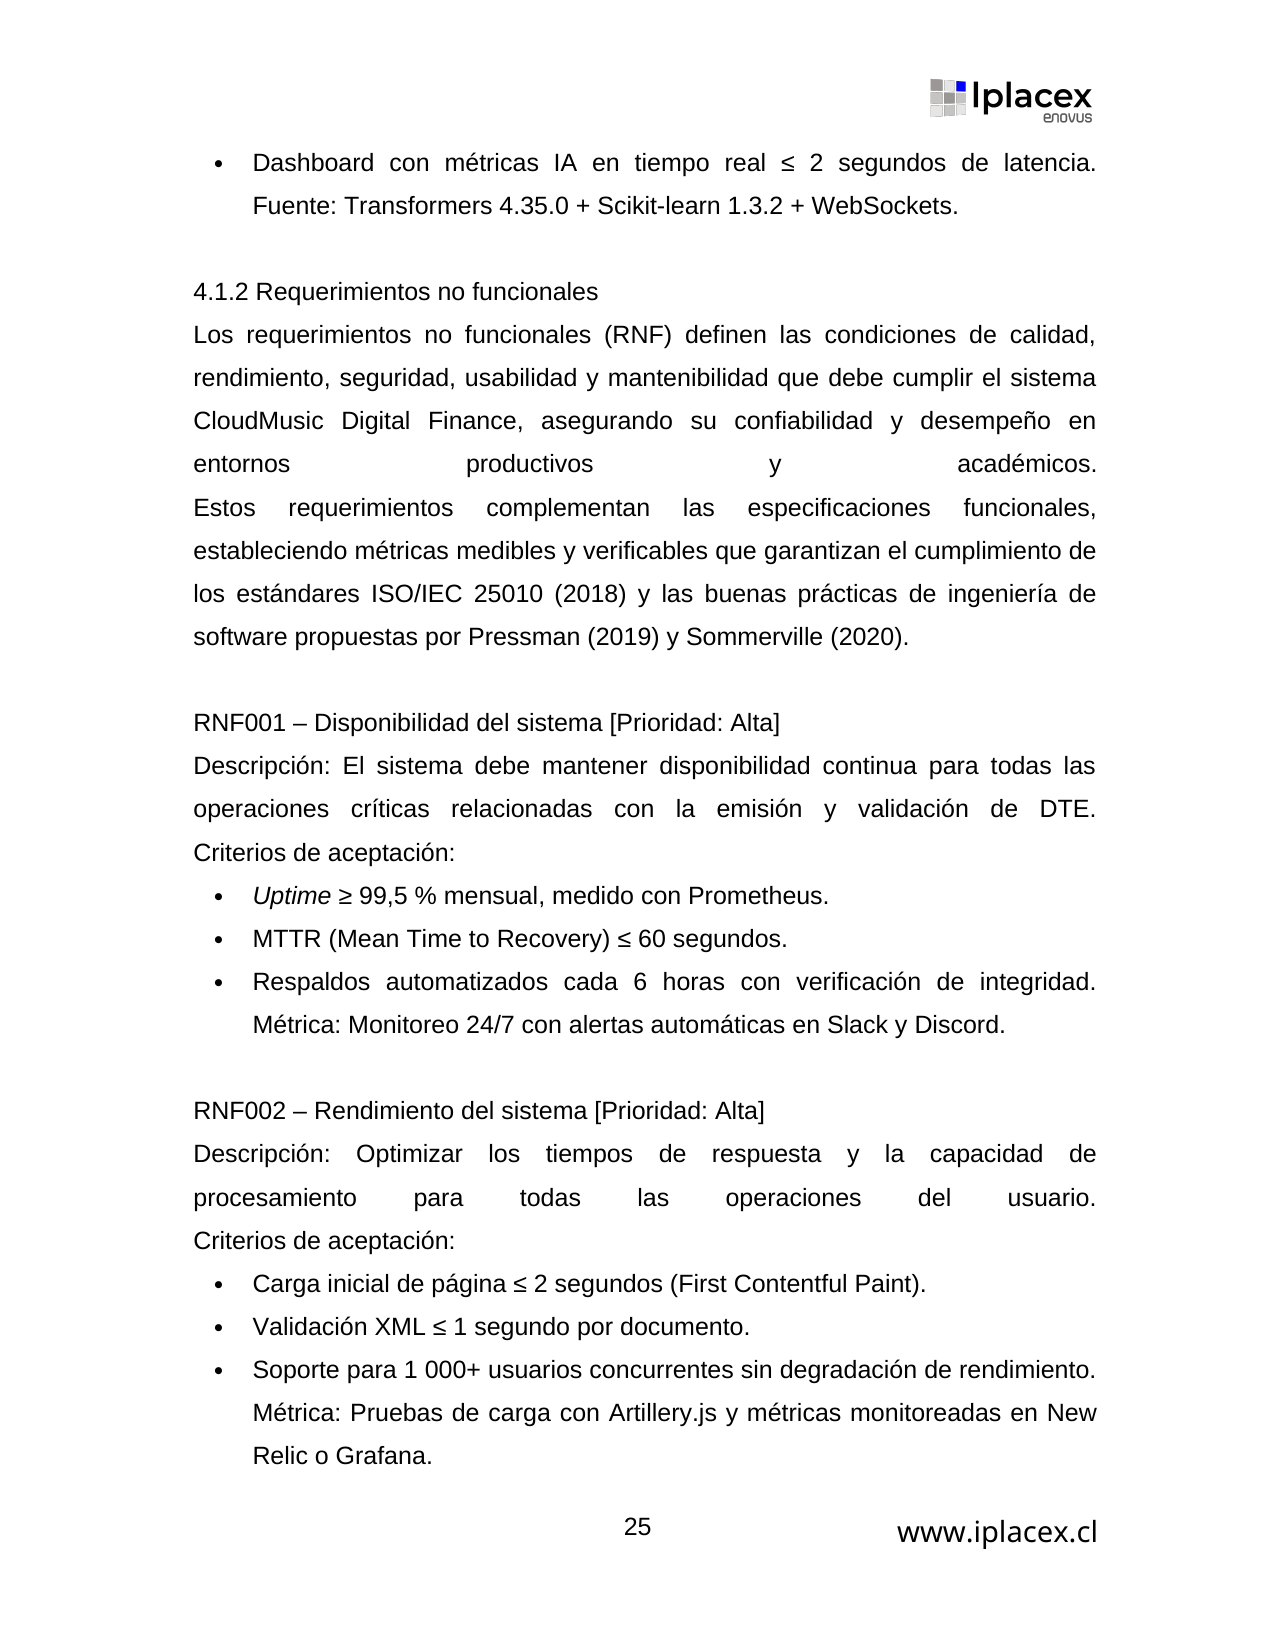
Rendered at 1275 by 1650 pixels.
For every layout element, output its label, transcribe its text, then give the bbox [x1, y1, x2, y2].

list Soporte para 1 000+ usuarios concurrentes sin degradación de rendimiento. Métrica: Pruebas de carga con Artillery.js y métricas monitoreadas en New Relic o Grafana. [215, 1355, 1098, 1470]
text 4.1.2 Requerimientos no funcionales [193, 277, 1098, 306]
list Respaldos automatizados cada 6 horas con verificación de integridad. Métrica: Monitoreo 24/7 con alertas automáticas en Slack y Discord. [215, 967, 1098, 1039]
text RNF002 – Rendimiento del sistema [Prioridad: Alta] [193, 1096, 1098, 1125]
list Uptime ≥ 99,5 % mensual, medido con Prometheus. [215, 881, 1098, 909]
text Los requerimientos no funcionales (RNF) definen las condiciones de calidad, rendimiento, seguridad, usabilidad y mantenibilidad que debe cumplir el sistema CloudMusic Digital Finance, asegurando su confiabilidad y desempeño en entornos productivos y académicos. Estos requerimientos complementan las especificaciones funcionales, estableciendo métricas medibles y verificables que garantizan el cumplimiento de los estándares ISO/IEC 25010 (2018) y las buenas prácticas de ingeniería de software propuestas por Pressman (2019) y Sommerville (2020). [193, 320, 1098, 651]
text RNF001 – Disponibilidad del sistema [Prioridad: Alta] [193, 708, 1098, 737]
text Descripción: Optimizar los tiempos de respuesta y la capacidad de procesamiento para todas las operaciones del usuario. Criterios de aceptación: [193, 1139, 1098, 1254]
text Descripción: El sistema debe mantener disponibilidad continua para todas las operaciones críticas relacionadas con la emisión y validación de DTE. Criterios de aceptación: [193, 751, 1098, 866]
list MTTR (Mean Time to Recovery) ≤ 60 segundos. [215, 924, 1098, 953]
list Dashboard con métricas IA en tiempo real ≤ 2 segundos de latencia. Fuente: Transformers 4.35.0 + Scikit-learn 1.3.2 + WebSockets. [215, 148, 1098, 219]
list Validación XML ≤ 1 segundo por documento. [215, 1312, 1098, 1341]
picture [924, 73, 1098, 128]
list Carga inicial de página ≤ 2 segundos (First Contentful Paint). [215, 1269, 1098, 1298]
